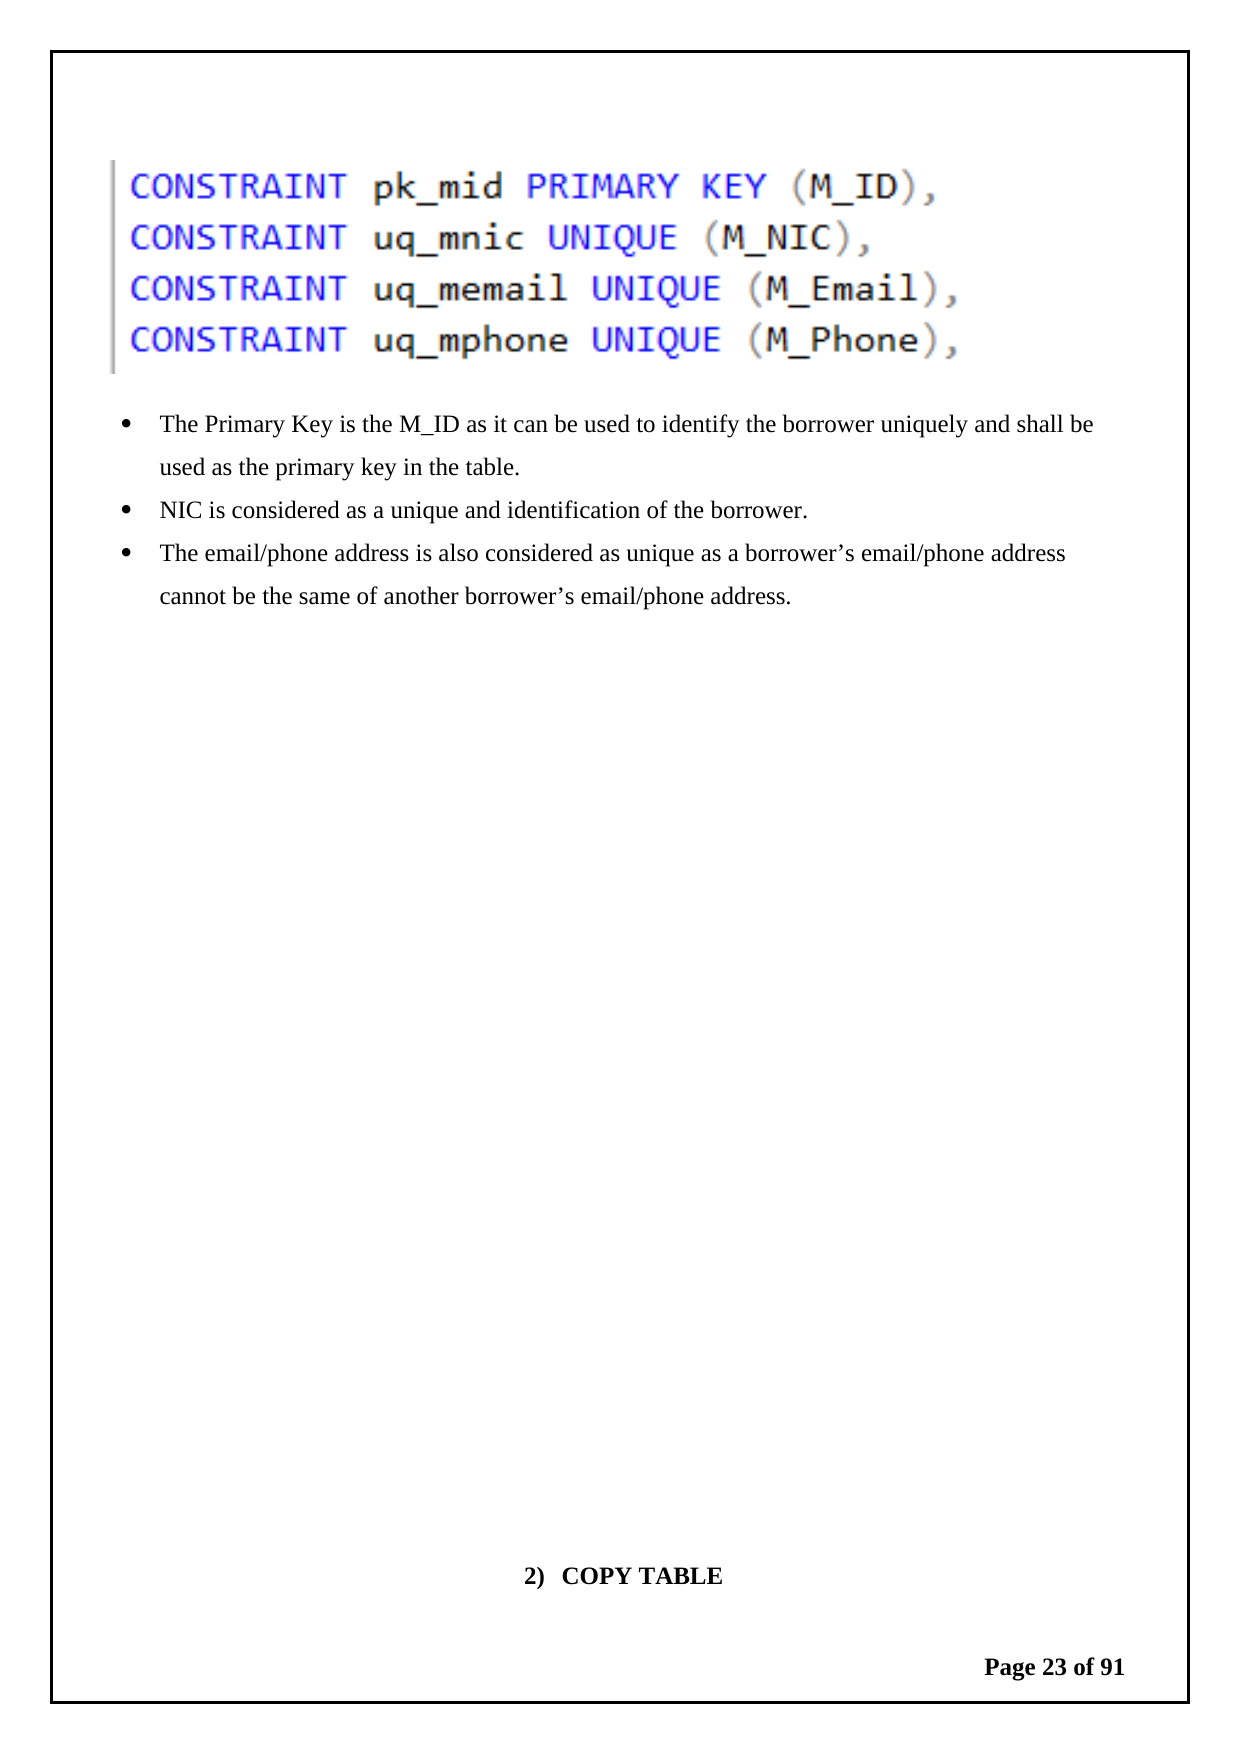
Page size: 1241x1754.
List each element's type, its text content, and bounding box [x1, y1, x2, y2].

subtitle COPY TABLE [122, 1561, 1125, 1590]
list The email/phone address is also considered as unique as a borrower’s email/phone address cannot be the same of another borrower’s email/phone address. [122, 538, 1125, 610]
list NIC is considered as a unique and identification of the borrower. [122, 495, 1125, 524]
list The Primary Key is the M_ID as it can be used to identify the borrower uniquely and shall be used as the primary key in the table. [122, 409, 1125, 481]
picture [84, 160, 1061, 374]
